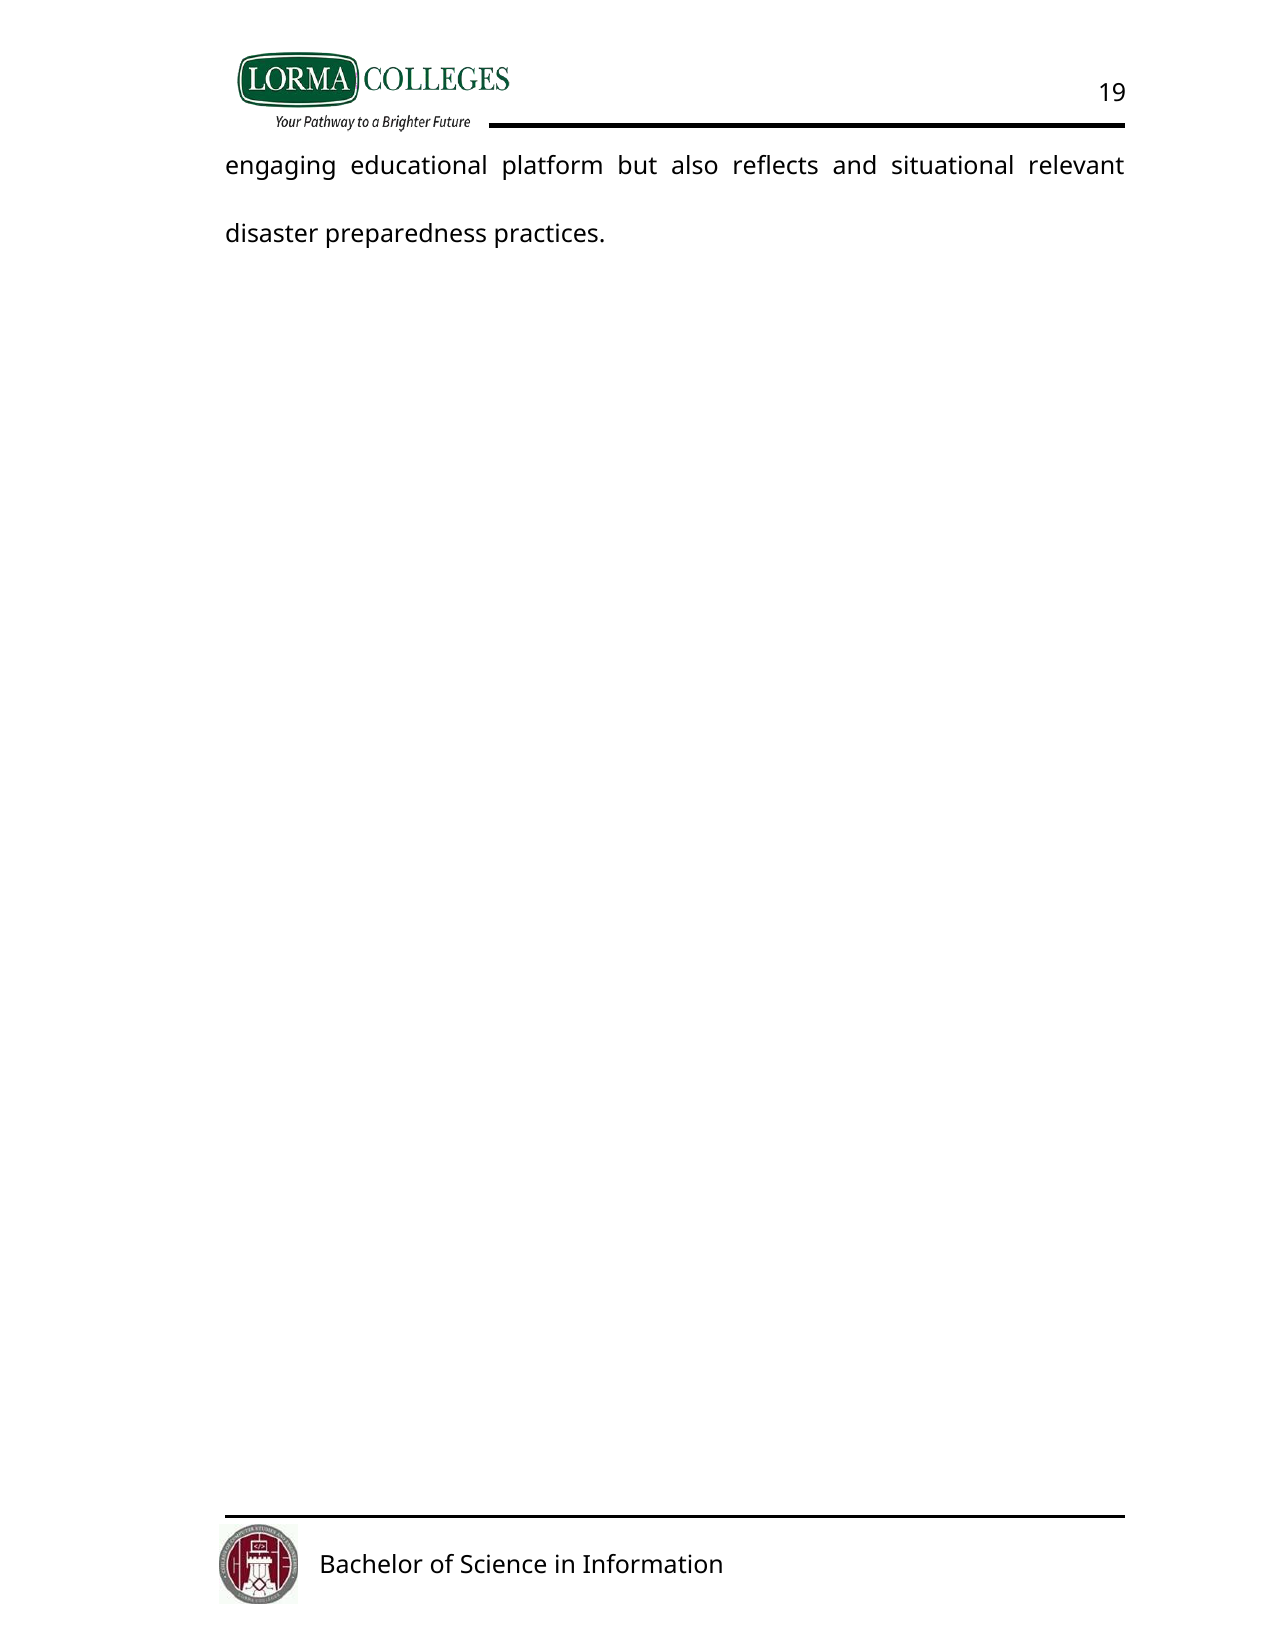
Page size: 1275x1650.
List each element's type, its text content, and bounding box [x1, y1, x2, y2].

picture [225, 41, 521, 148]
picture [219, 1524, 298, 1604]
